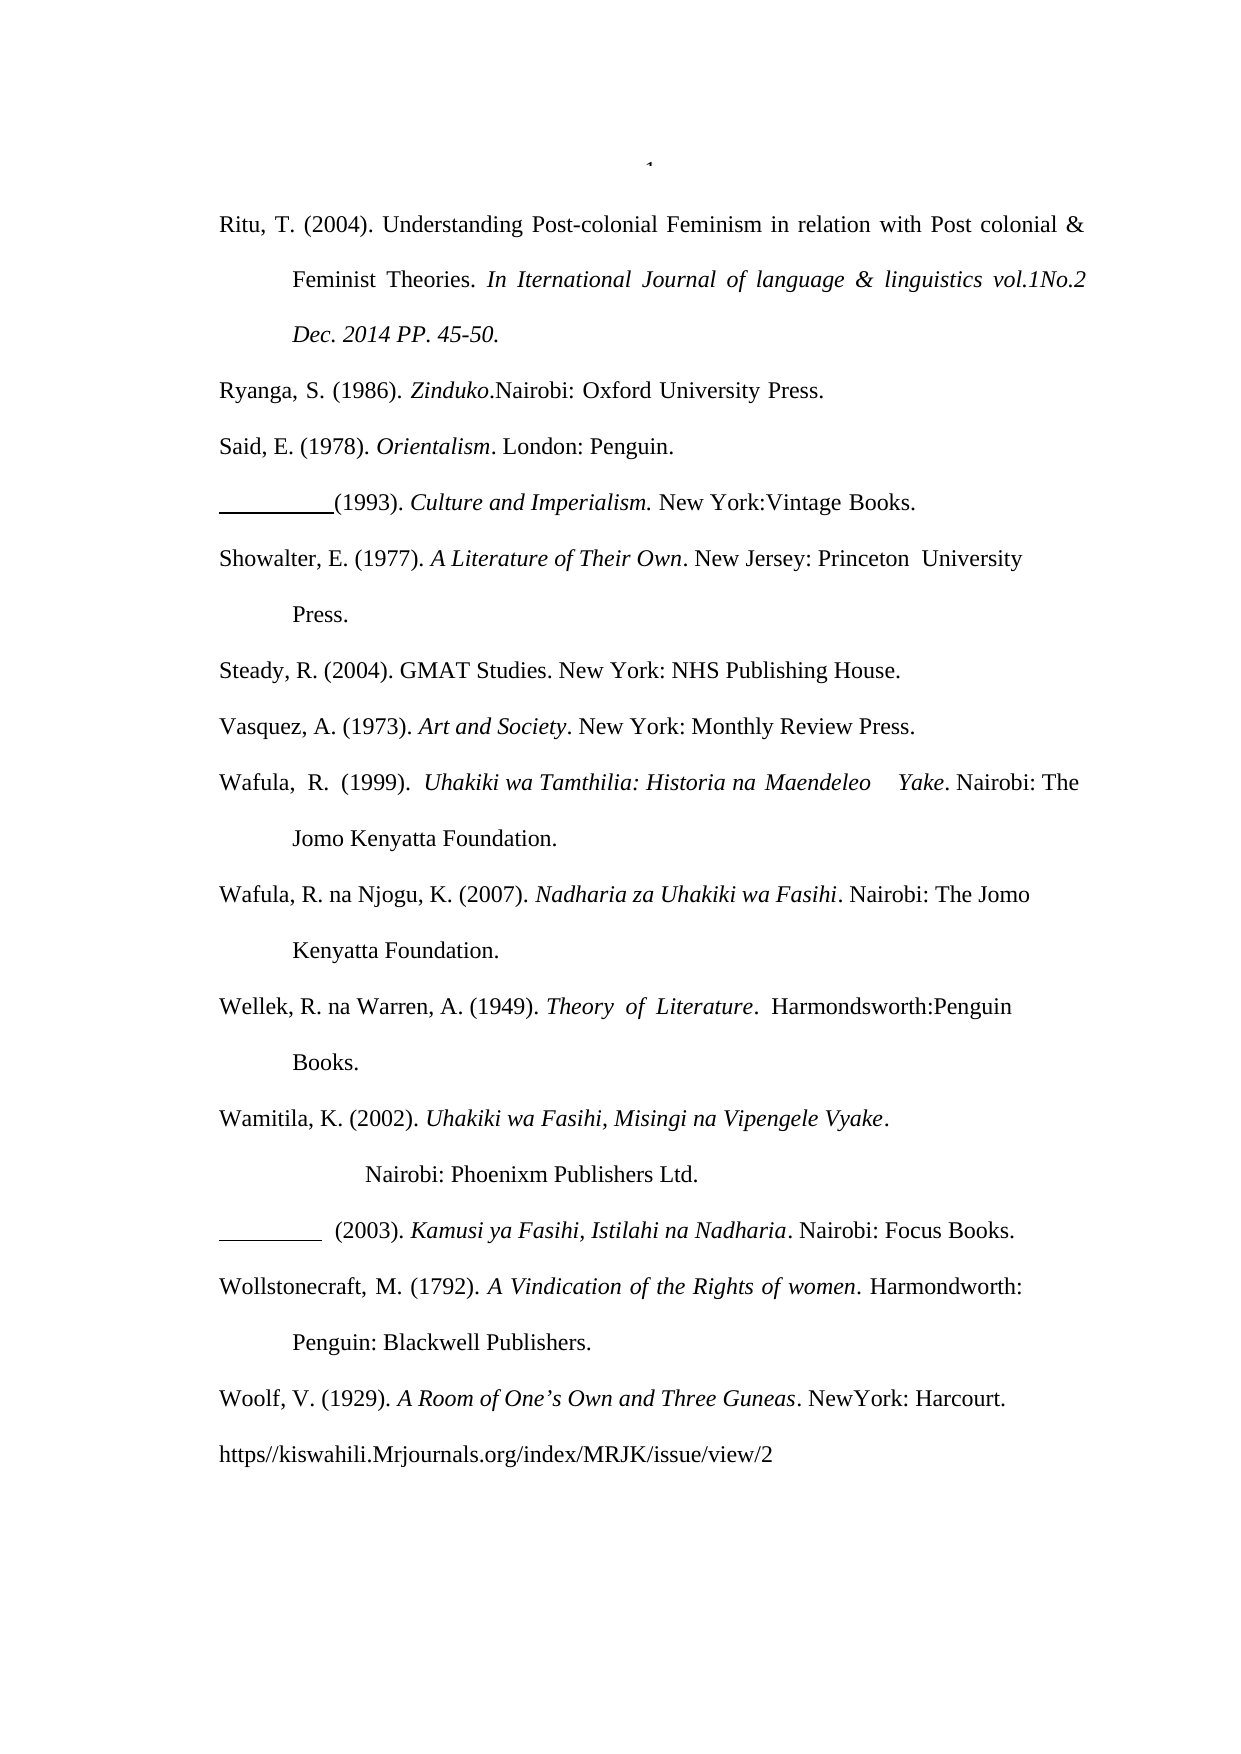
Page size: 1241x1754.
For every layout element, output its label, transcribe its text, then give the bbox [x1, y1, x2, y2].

text Steady, R. (2004). GMAT Studies. New York: NHS Publishing House. Vasquez, A. (1973). Art and Society. New York: Monthly Review Press. [219, 657, 937, 739]
text Penguin: Blackwell Publishers. [292, 1328, 1134, 1355]
text Ritu, T. (2004). Understanding Post-colonial Feminism in relation with Post colonial & Feminist Theories. In Iternational Journal of language & linguistics vol.1No.2 Dec. 2014 PP. 45-50. [219, 209, 1087, 348]
text Nairobi: Phoenixm Publishers Ltd. [365, 1160, 1134, 1187]
text (1993). Culture and Imperialism. New York:Vintage Books. [219, 488, 1134, 516]
text Wamitila, K. (2002). Uhakiki wa Fasihi, Misingi na Vipengele Vyake. [219, 1104, 1134, 1131]
text Wafula, R. (1999). Uhakiki wa Tamthilia: Historia na Maendeleo Yake. Nairobi: The Jomo Kenyatta Foundation. [219, 768, 1087, 851]
text Wafula, R. na Njogu, K. (2007). Nadharia za Uhakiki wa Fasihi. Nairobi: The Jomo Kenyatta Foundation. [219, 880, 1075, 963]
text Showalter, E. (1977). A Literature of Their Own. New Jersey: Princeton University Press. [219, 544, 1075, 628]
text Ryanga, S. (1986). Zinduko.Nairobi: Oxford University Press. Said, E. (1978). Orientalism. London: Penguin. [219, 376, 824, 460]
text (2003). Kamusi ya Fasihi, Istilahi na Nadharia. Nairobi: Focus Books. Wollstonecraft, M. (1792). A Vindication of the Rights of women. Harmondworth: [219, 1216, 1075, 1299]
text Wellek, R. na Warren, A. (1949). Theory of Literature. Harmondsworth:Penguin Books. [219, 992, 1075, 1075]
text Woolf, V. (1929). A Room of One’s Own and Three Guneas. NewYork: Harcourt. https//kiswahili.Mrjournals.org/index/MRJK/issue/view/2 [219, 1384, 1134, 1467]
